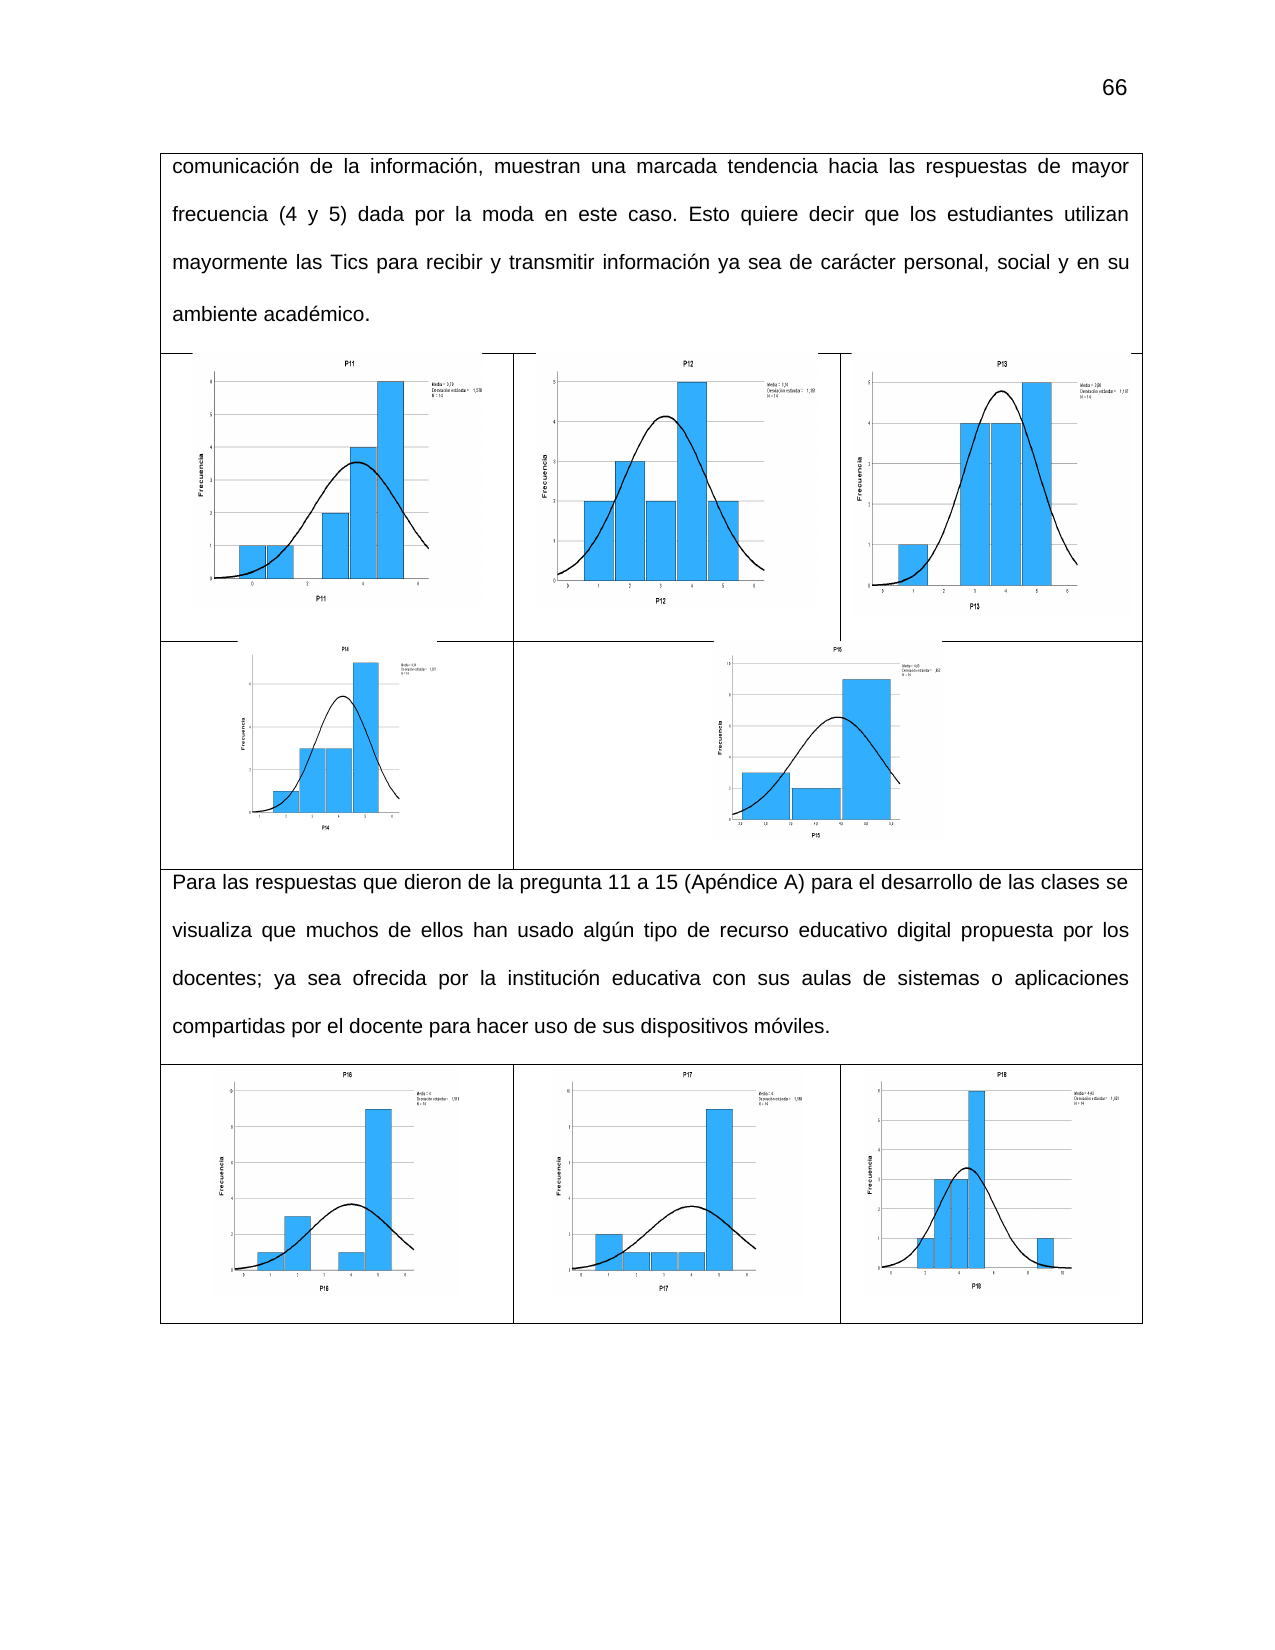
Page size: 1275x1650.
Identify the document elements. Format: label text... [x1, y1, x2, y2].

table_cell [841, 354, 1142, 641]
picture [551, 1065, 803, 1297]
table_cell [161, 1065, 513, 1323]
table_cell Para las respuestas que dieron de la pregunta 11 a 15 (Apéndice A) para el desarrollo de las clases se visualiza que muchos de ellos han usado algún tipo de recurso educativo digital propuesta por los docentes; ya sea ofrecida por la institución educativa con sus aulas de sistemas o aplicaciones compartidas por el docente para hacer uso de sus dispositivos móviles. [161, 870, 1142, 1064]
picture [713, 641, 943, 843]
table_cell [514, 354, 840, 641]
picture [851, 353, 1132, 615]
table_cell [161, 642, 513, 869]
picture [536, 353, 819, 608]
picture [862, 1065, 1120, 1296]
table_cell [841, 1065, 1142, 1323]
table_cell [161, 354, 513, 641]
picture [192, 353, 483, 608]
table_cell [161, 154, 1142, 353]
picture [214, 1065, 461, 1297]
table_cell [514, 642, 1142, 869]
table_cell [514, 1065, 840, 1323]
picture [237, 641, 437, 835]
